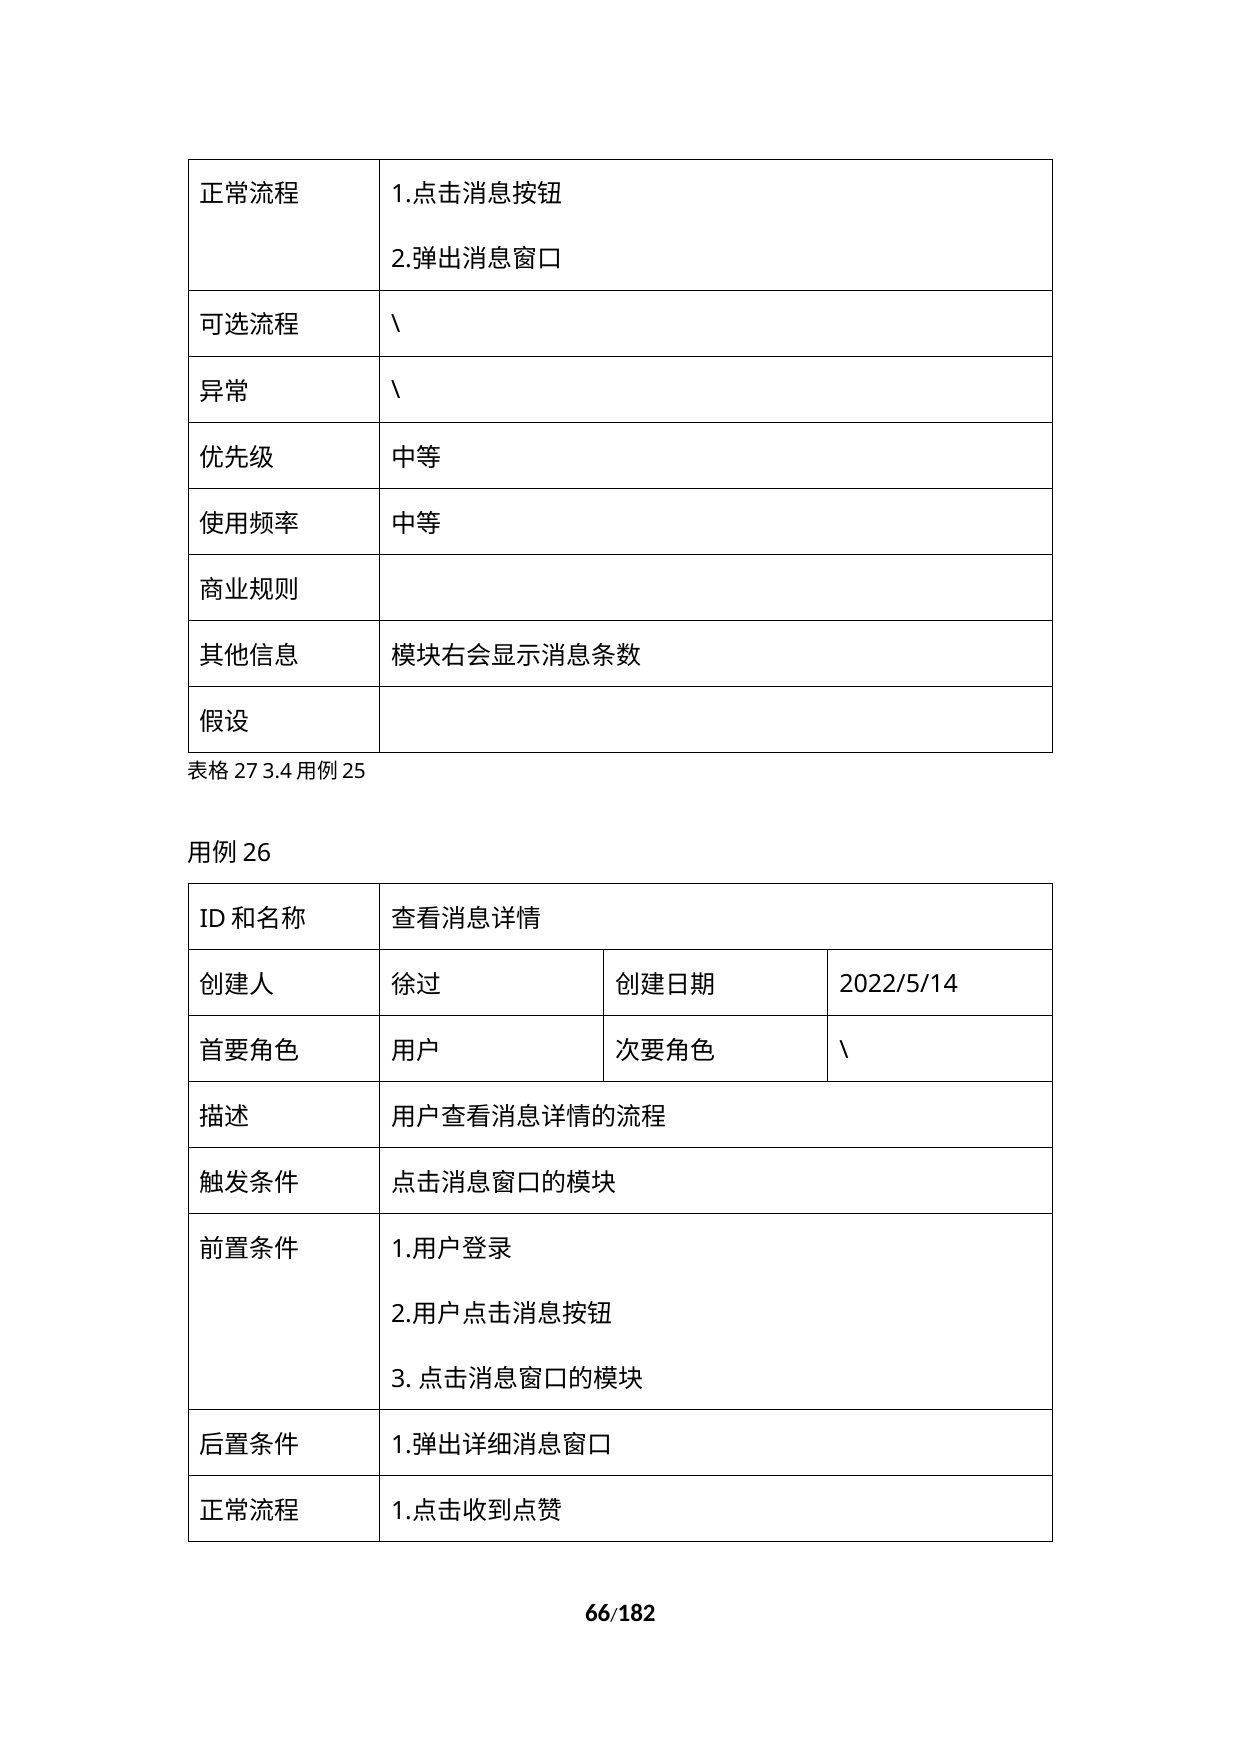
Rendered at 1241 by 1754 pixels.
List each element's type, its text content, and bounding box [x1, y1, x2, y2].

table_header ID和名称 [189, 884, 379, 949]
table_cell \ [380, 291, 1052, 356]
table_cell 正常流程 [189, 1476, 379, 1541]
table_cell 首要角色 [189, 1016, 379, 1081]
table_cell \ [380, 357, 1052, 422]
table_cell 中等 [380, 489, 1052, 554]
table_cell 假设 [189, 687, 379, 752]
table_cell 用户 [380, 1016, 603, 1081]
table_cell 异常 [189, 357, 379, 422]
table_cell 创建日期 [604, 950, 827, 1015]
table_cell 点击消息窗口的模块 [380, 1148, 1052, 1213]
table_cell 1.点击收到点赞 2.弹出收到点赞窗口 [380, 1476, 1052, 1541]
table_cell 徐过 [380, 950, 603, 1015]
table_cell 用户查看消息详情的流程 [380, 1082, 1052, 1147]
table_header 查看消息详情 [380, 884, 1052, 949]
table_cell [380, 555, 1052, 620]
text 用例26 [187, 818, 1053, 883]
table_cell 中等 [380, 423, 1052, 488]
table_cell [380, 687, 1052, 752]
table_cell 创建人 [189, 950, 379, 1015]
table_cell 2022/5/14 [828, 950, 1052, 1015]
table_cell 触发条件 [189, 1148, 379, 1213]
table_cell 次要角色 [604, 1016, 827, 1081]
table_cell 正常流程 [189, 160, 379, 289]
table_cell 1.弹出详细消息窗口 [380, 1410, 1052, 1475]
table_cell 描述 [189, 1082, 379, 1147]
table_cell \ [828, 1016, 1052, 1081]
table_cell 商业规则 [189, 555, 379, 620]
table_cell 其他信息 [189, 621, 379, 686]
table_cell 模块右会显示消息条数 [380, 621, 1052, 686]
table_cell 1.用户登录 2.用户点击消息按钮 3. 点击消息窗口的模块 [380, 1214, 1052, 1409]
text 表格 27 3.4用例25 [187, 753, 1053, 785]
table_cell 可选流程 [189, 291, 379, 356]
table_cell 后置条件 [189, 1410, 379, 1475]
table_cell 使用频率 [189, 489, 379, 554]
table_cell 前置条件 [189, 1214, 379, 1409]
table_cell 优先级 [189, 423, 379, 488]
table_cell 1.点击消息按钮 2.弹出消息窗口 [380, 160, 1052, 289]
